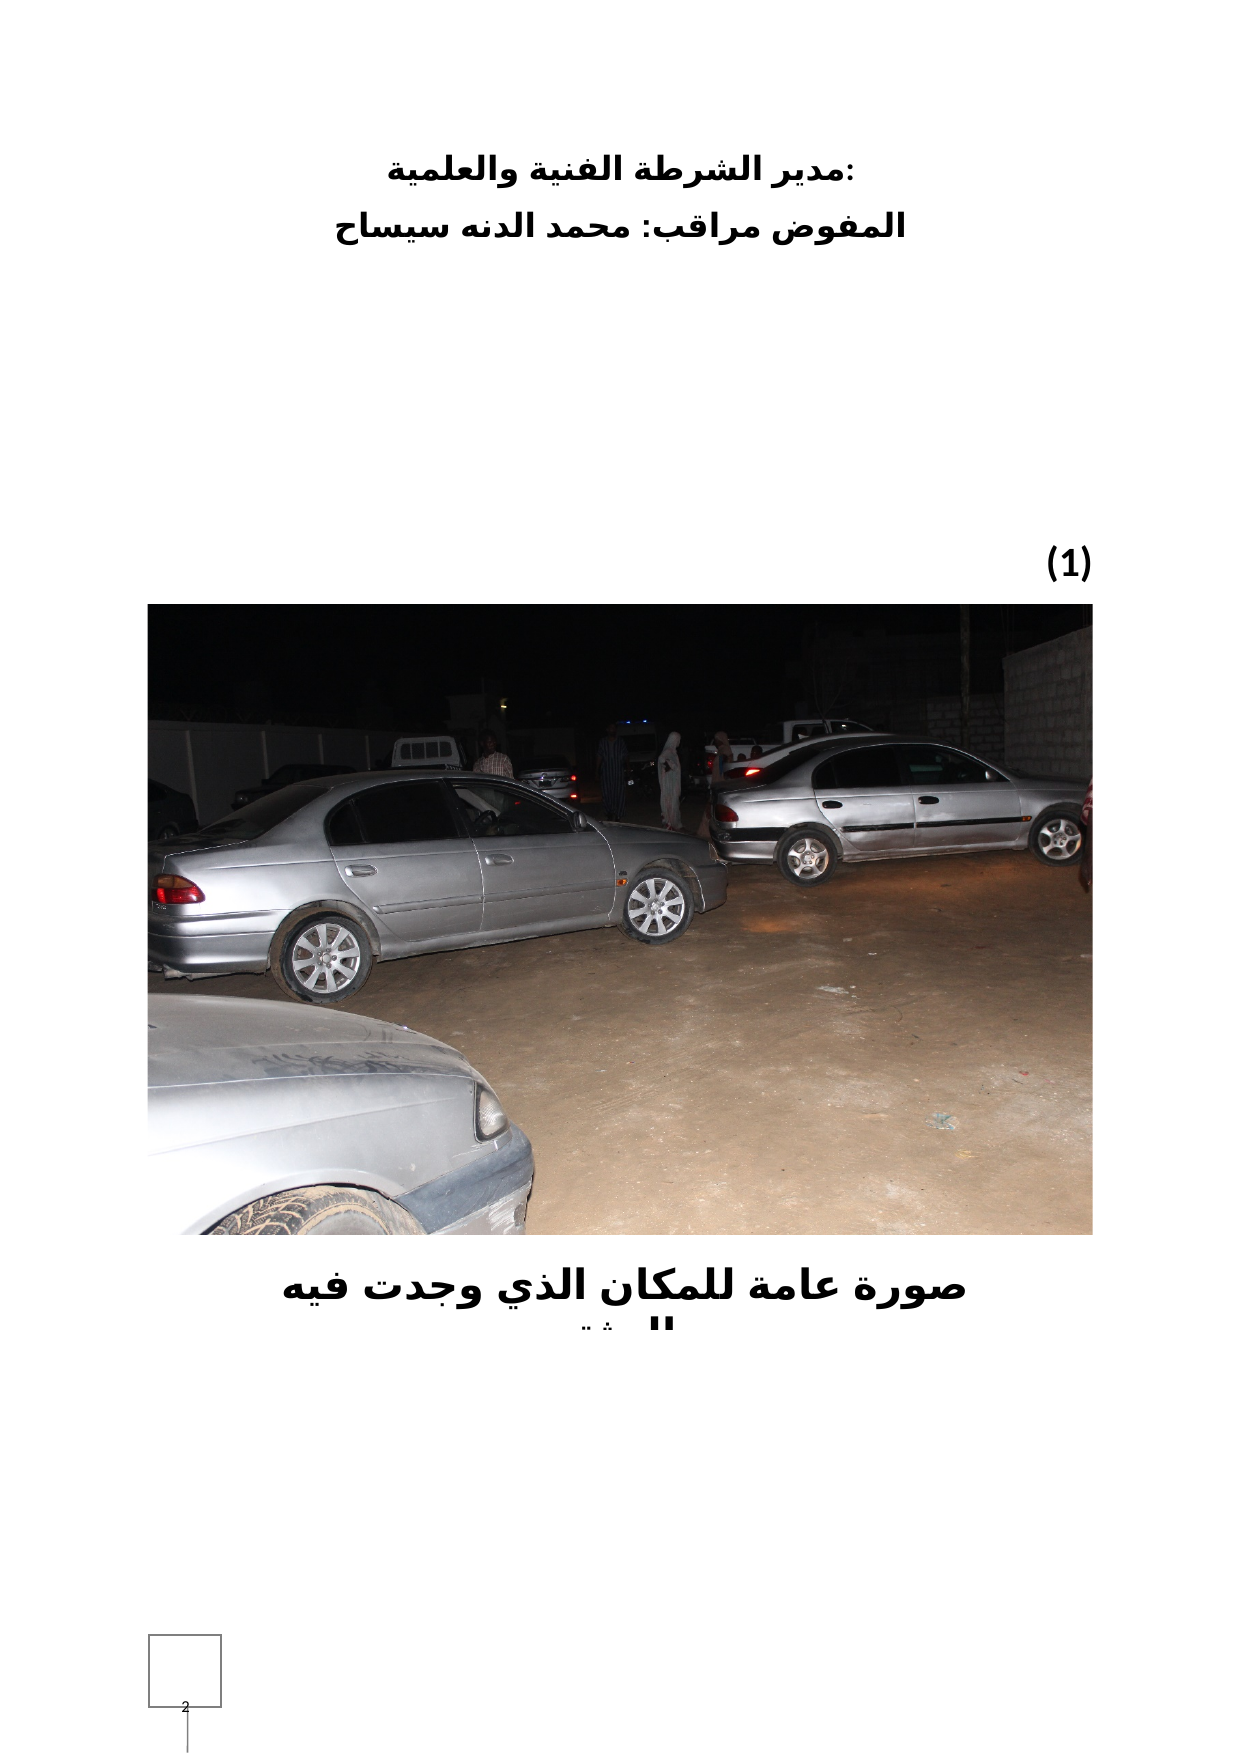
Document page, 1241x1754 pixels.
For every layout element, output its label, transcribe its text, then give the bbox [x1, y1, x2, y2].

text المفوض مراقب: محمد الدنه سيساح [148, 206, 1093, 244]
picture [147, 604, 1093, 1235]
text مدير الشرطة الفنية والعلمية: [148, 148, 1093, 188]
text (1) [148, 536, 1093, 586]
